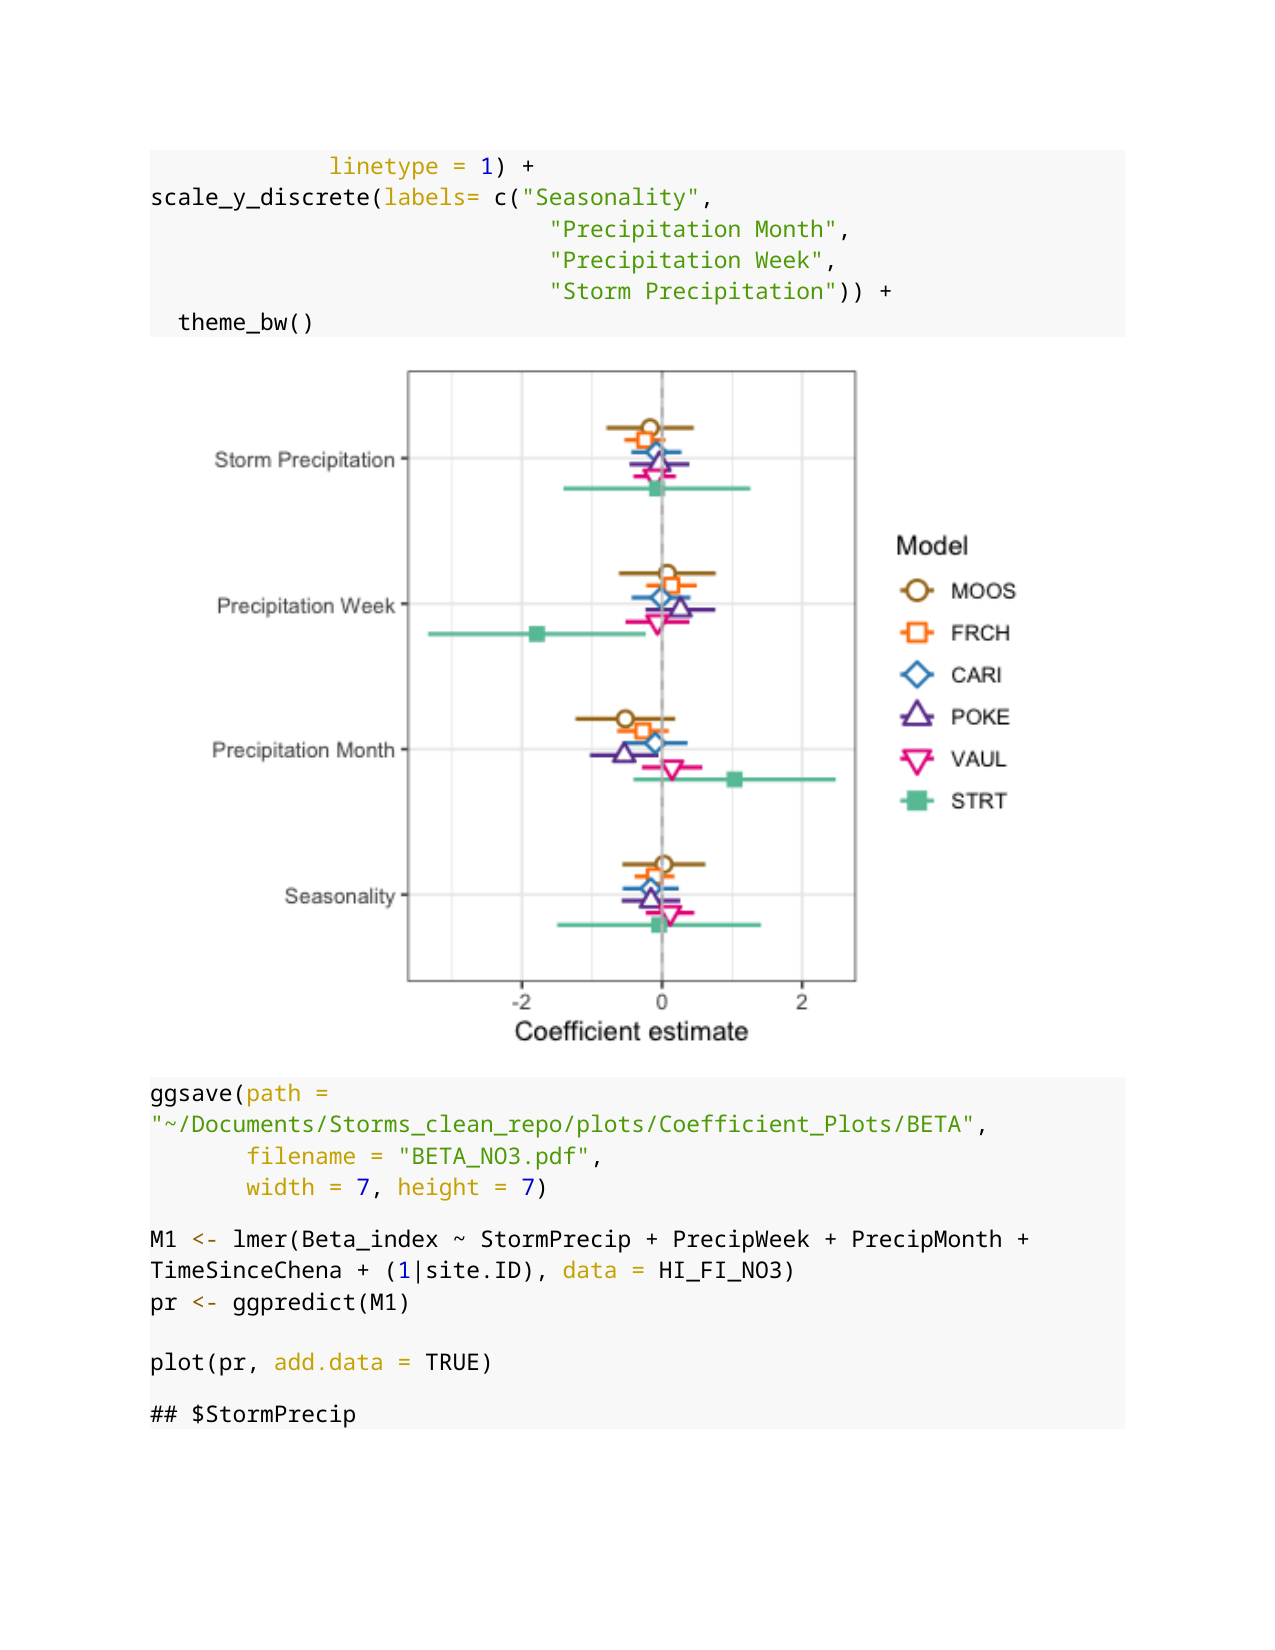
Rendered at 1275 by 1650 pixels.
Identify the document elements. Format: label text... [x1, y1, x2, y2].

text ggsave(path = "~/Documents/Storms_clean_repo/plots/Coefficient_Plots/BETA", filename = "BETA_NO3.pdf", width = 7, height = 7) [150, 1077, 1125, 1202]
text ## $StormPrecip [150, 1397, 1125, 1429]
picture [168, 358, 1044, 1059]
text M1 <- lmer(Beta_index ~ StormPrecip + PrecipWeek + PrecipMonth + TimeSinceChena + (1|site.ID), data = HI_FI_NO3) pr <- ggpredict(M1) plot(pr, add.data = TRUE) [150, 1223, 1125, 1377]
